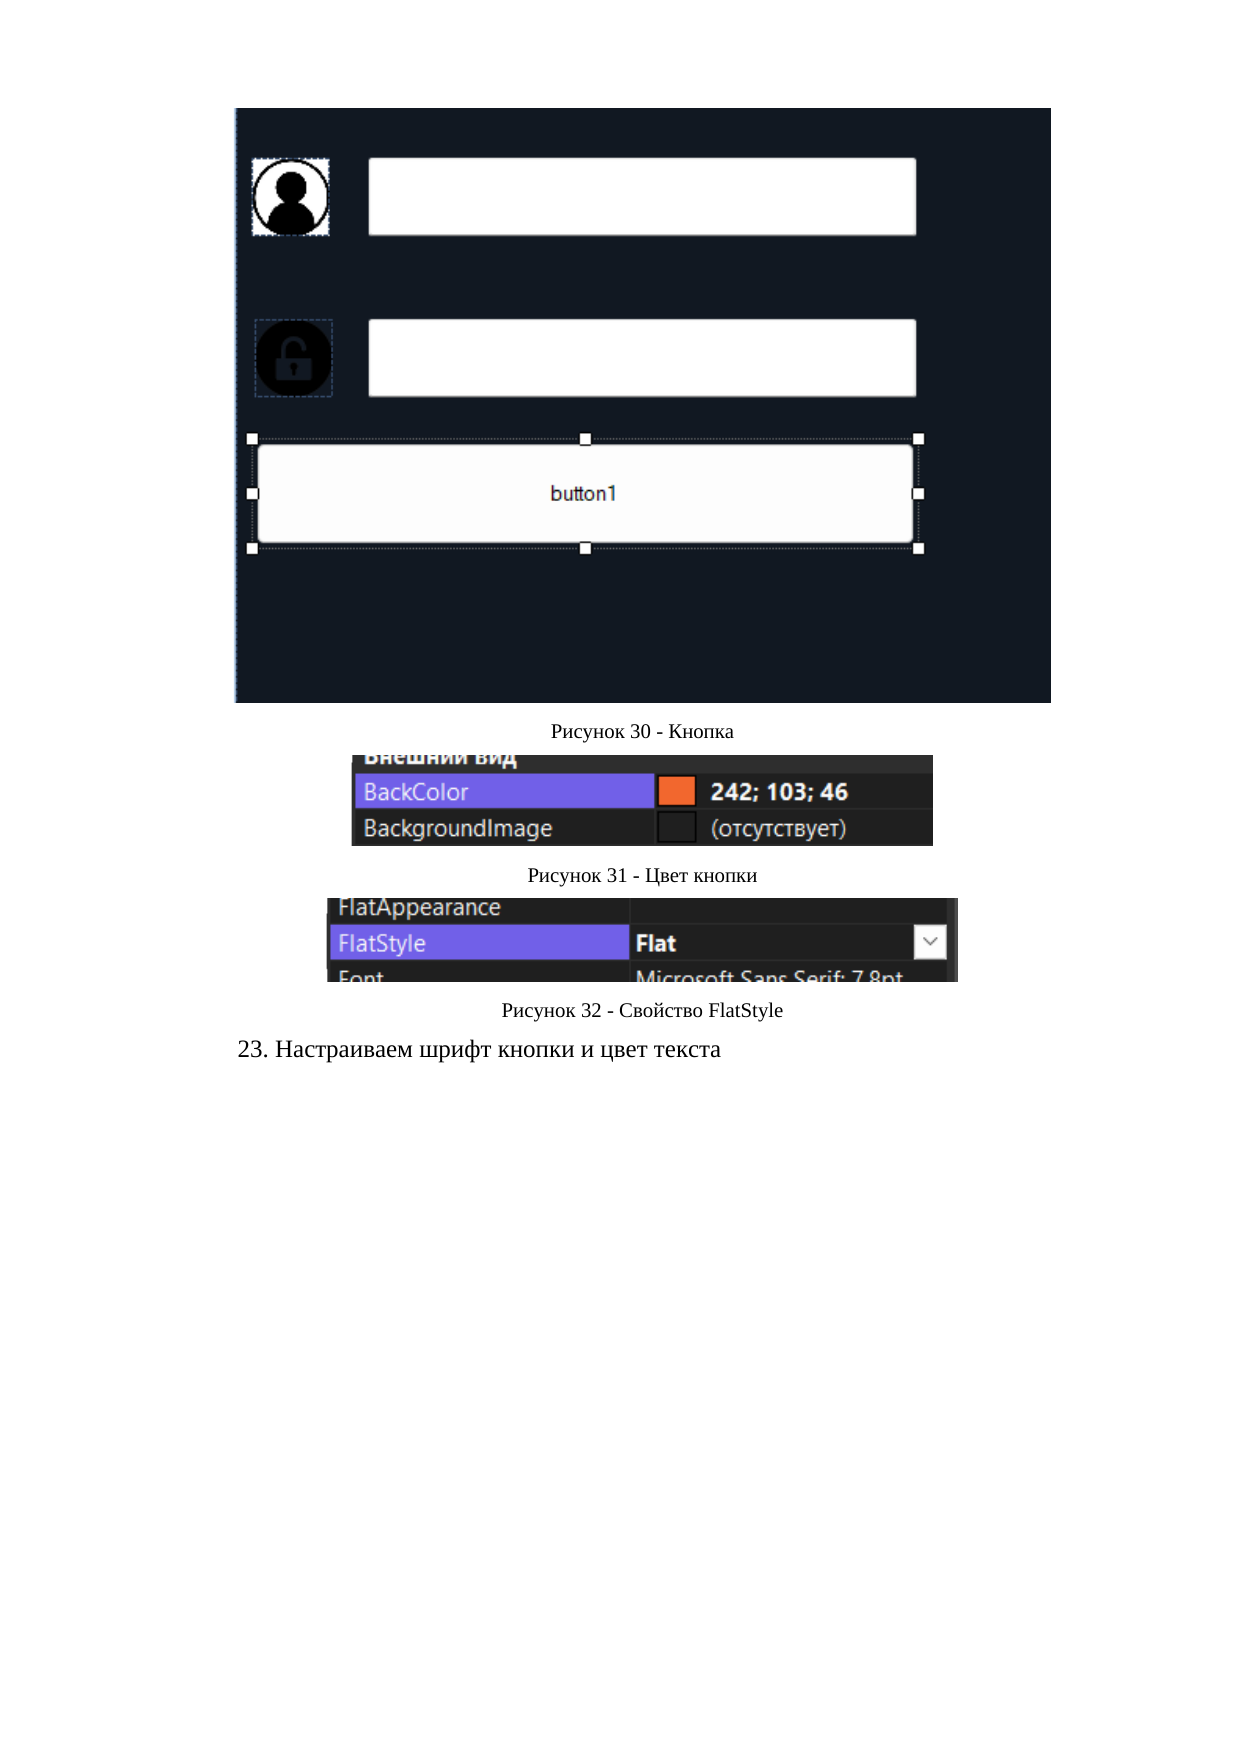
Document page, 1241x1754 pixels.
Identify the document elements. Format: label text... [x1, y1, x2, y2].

list Настраиваем шрифт кнопки и цвет текста [237, 1034, 1181, 1063]
picture [326, 898, 958, 982]
picture [233, 108, 1051, 703]
picture [351, 755, 933, 846]
